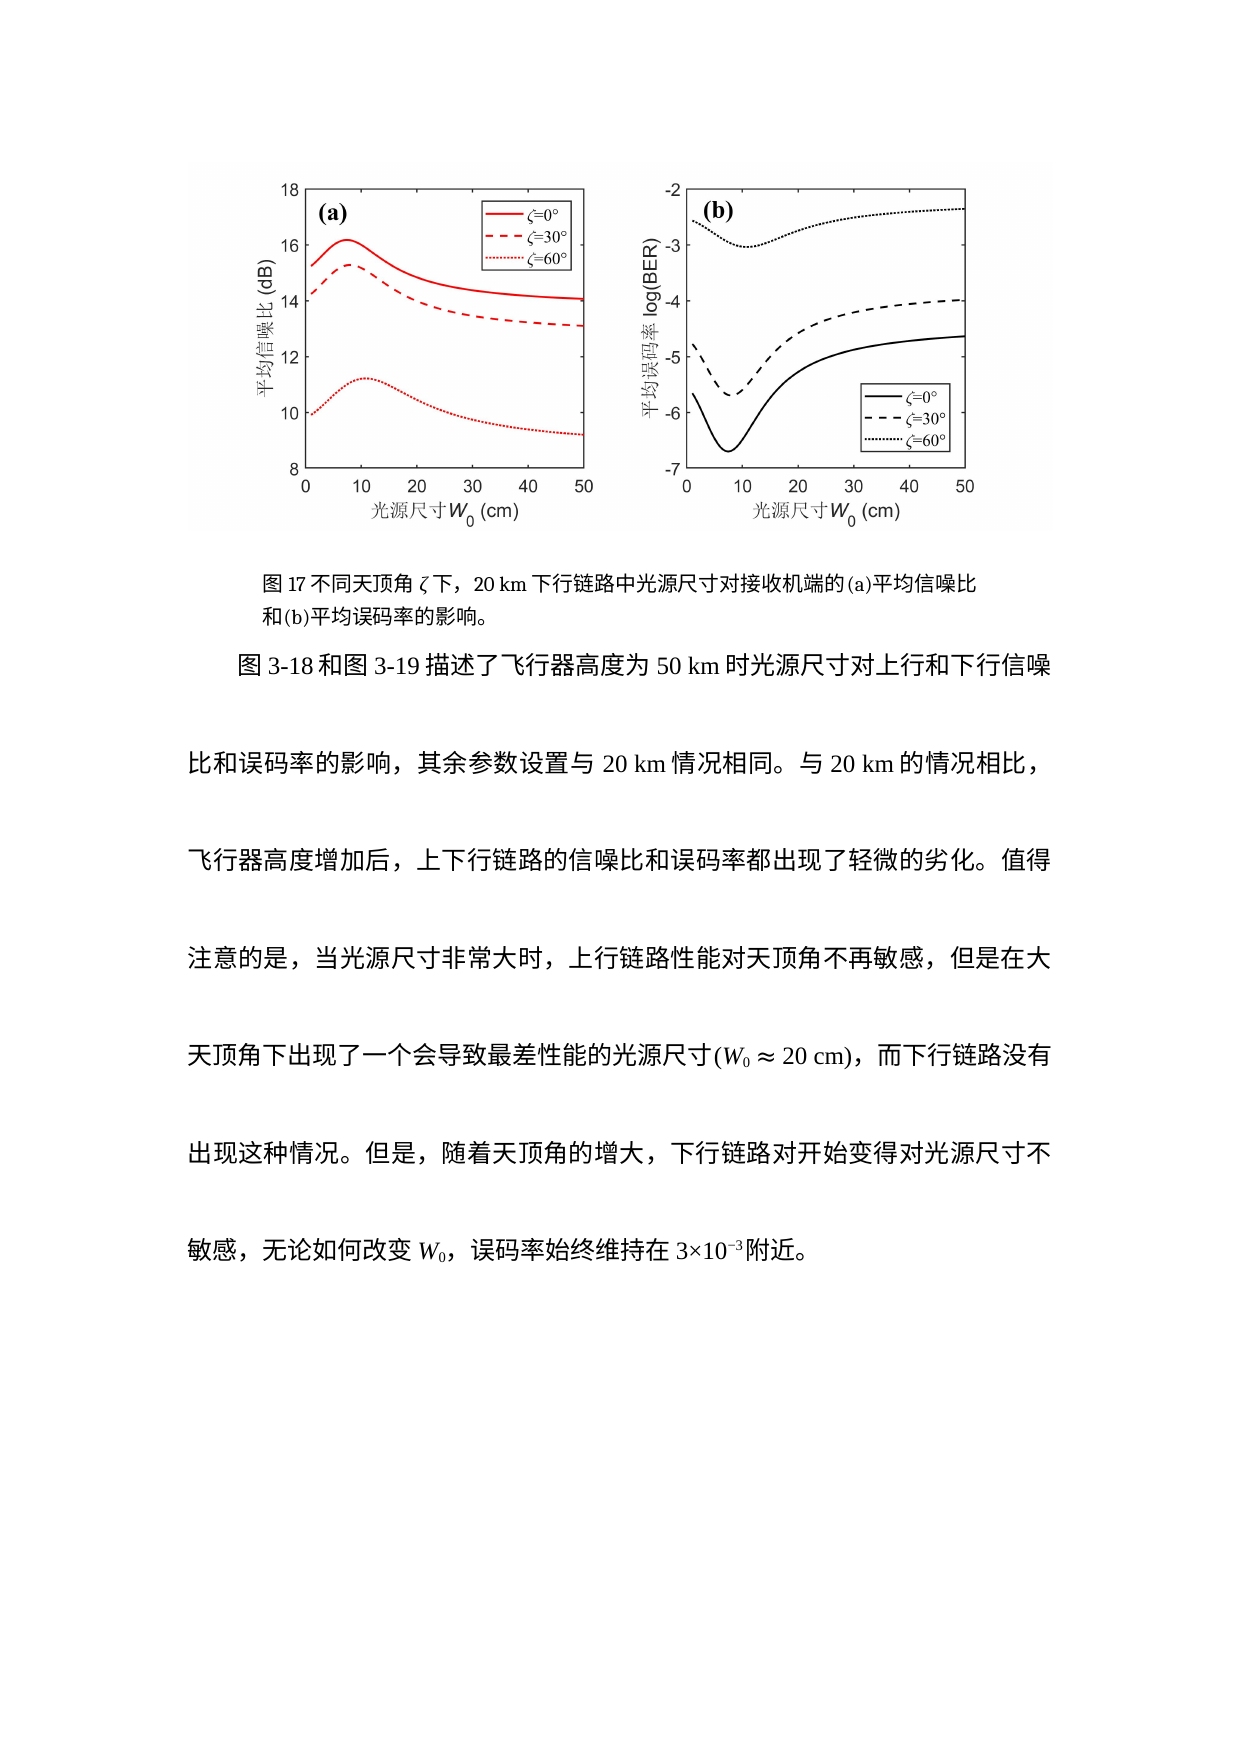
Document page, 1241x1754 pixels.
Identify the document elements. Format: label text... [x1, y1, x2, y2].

picture [187, 162, 1053, 531]
text 图3-18和图3-19描述了飞行器高度为50 km时光源尺寸对上行和下行信噪比和误码率的影响，其余参数设置与20 km情况相同。与20 km的情况相比，飞行器高度增加后，上下行链路的信噪比和误码率都出现了轻微的劣化。值得注意的是，当光源尺寸非常大时，上行链路性能对天顶角不再敏感，但是在大天顶角下出现了一个会导致最差性能的光源尺寸(W0 ≈ 20 cm)，而下行链路没有出现这种情况。但是，随着天顶角的增大，下行链路对开始变得对光源尺寸不敏感，无论如何改变W0，误码率始终维持在3×10−3附近。 [187, 631, 1053, 1281]
text 图 17不同天顶角ζ下，20 km下行链路中光源尺寸对接收机端的(a)平均信噪比和(b)平均误码率的影响。 [262, 566, 978, 631]
